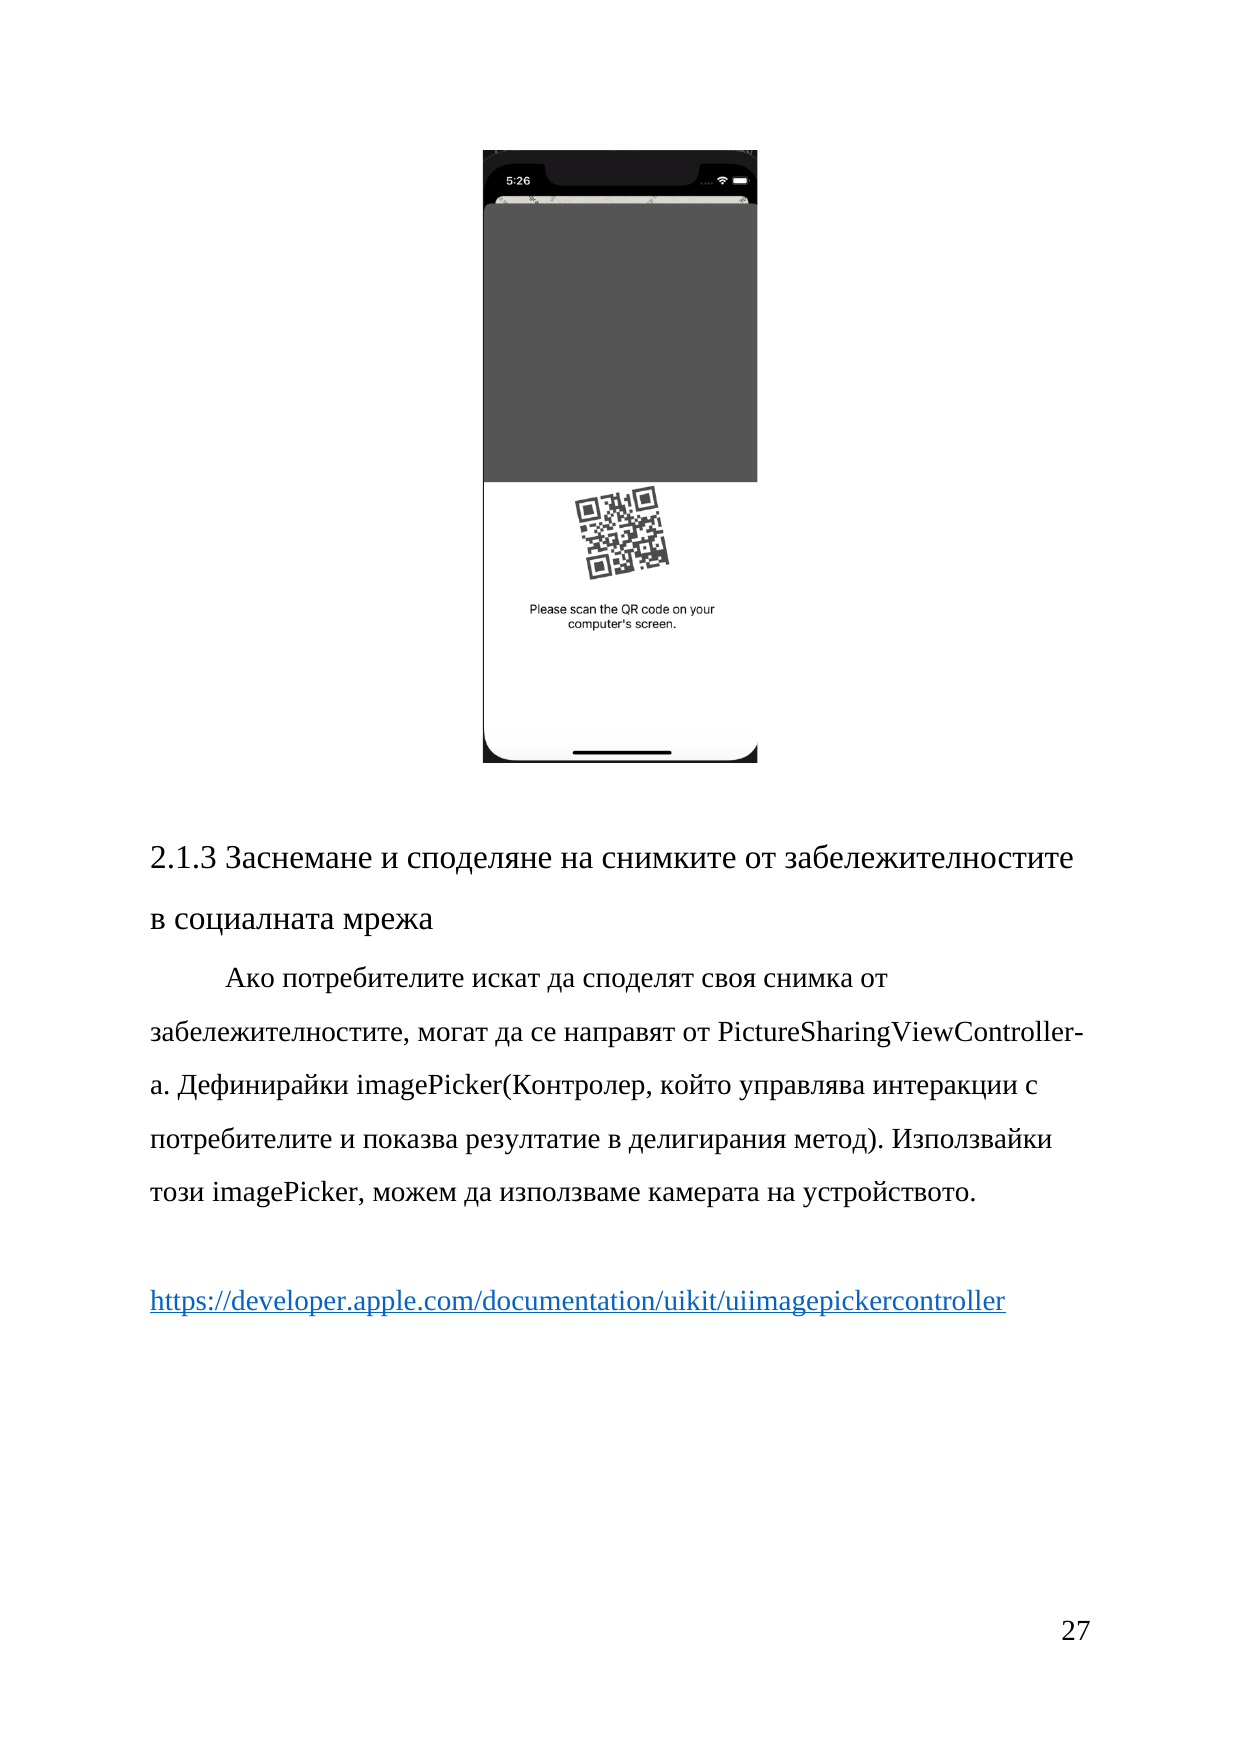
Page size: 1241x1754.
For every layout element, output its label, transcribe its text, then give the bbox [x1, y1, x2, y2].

text Ако потребителите искат да споделят своя снимка от забележителностите, могат да се направят от PictureSharingViewController-a. Дефинирайки imagePicker(Контролер, който управлява интеракции с потребителите и показва резултатие в делигирания метод). Използвайки този imagePicker, можем да използваме камерата на устройството. [150, 960, 1090, 1208]
text https://developer.apple.com/documentation/uikit/uiimagepickercontroller [150, 1283, 1090, 1316]
picture [482, 150, 758, 763]
text 2.1.3 Заснемане и споделяне на снимките от забележителностите в социалната мрежа [150, 837, 1090, 937]
